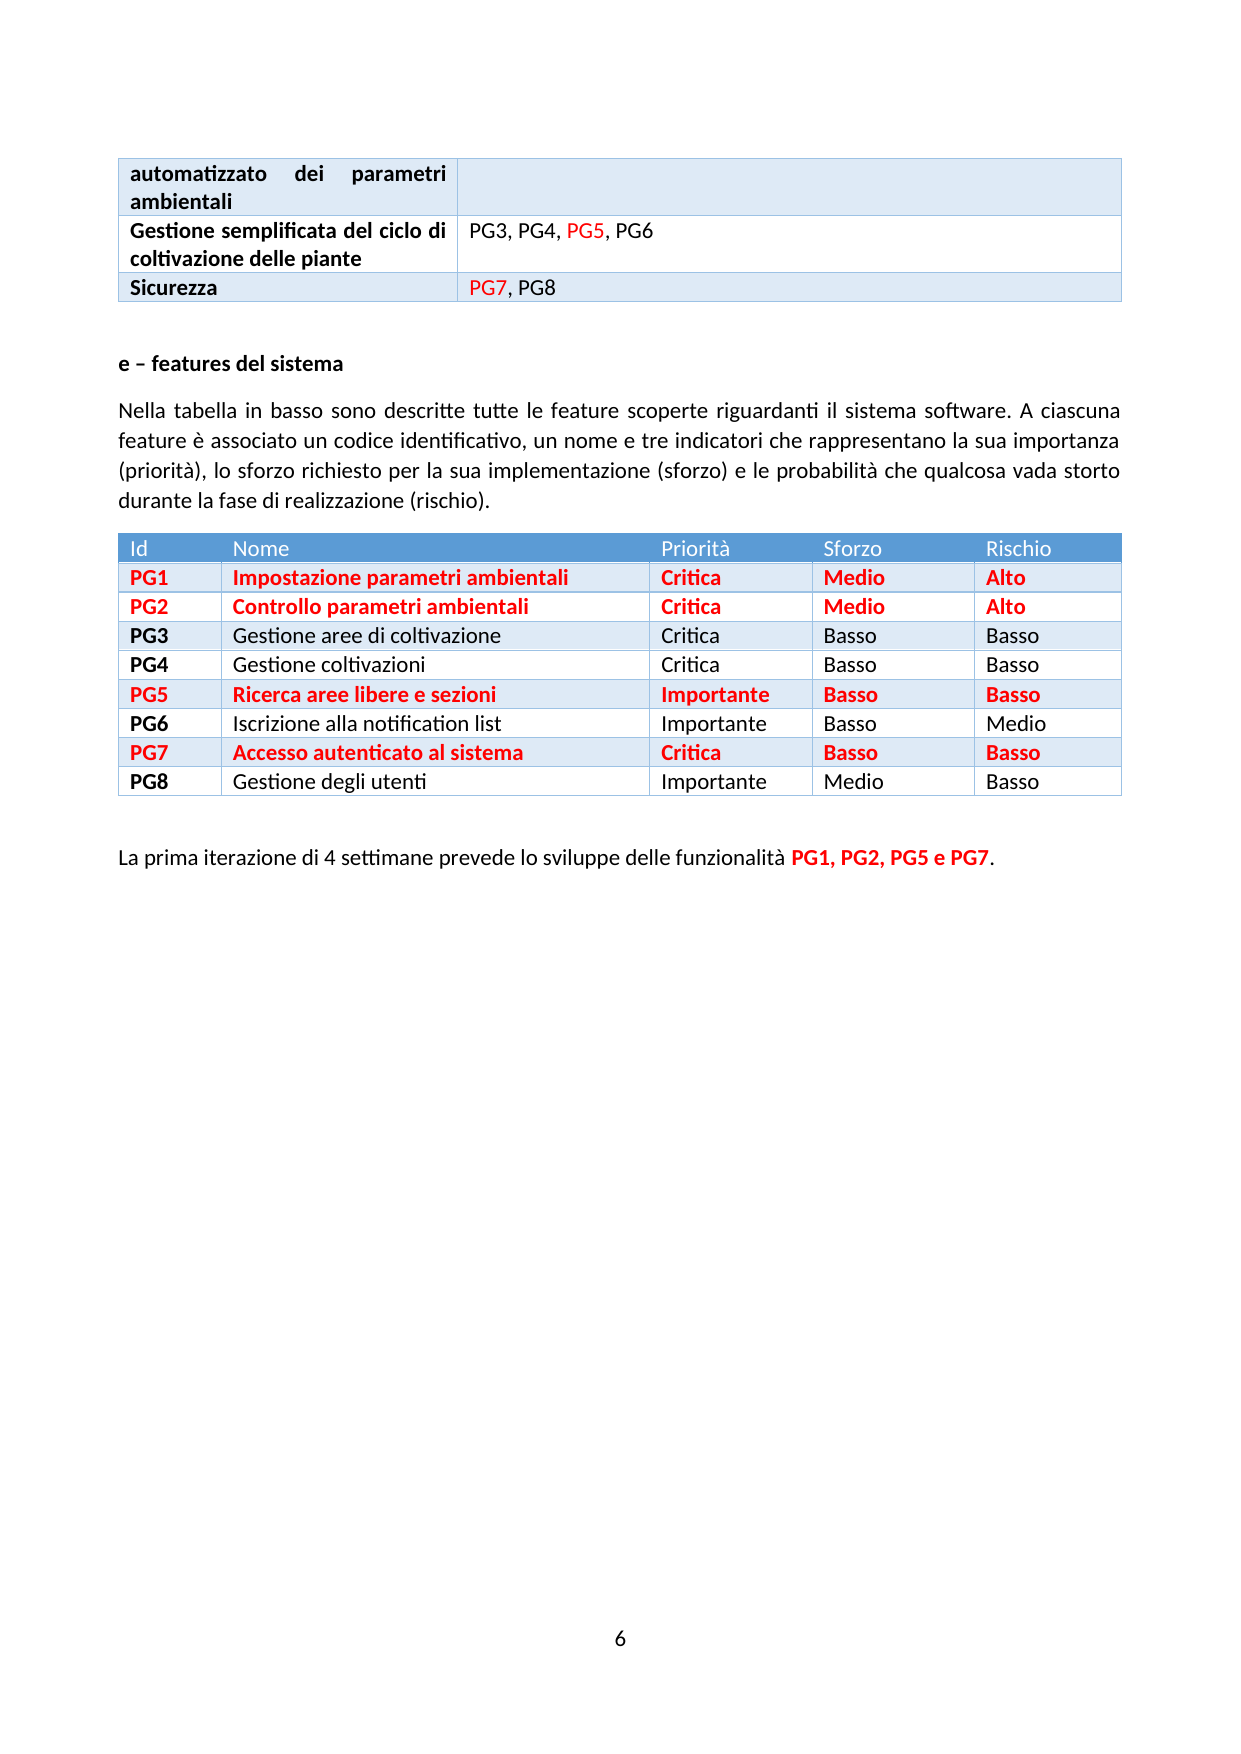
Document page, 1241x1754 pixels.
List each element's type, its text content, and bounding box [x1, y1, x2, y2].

text e – features del sistema [118, 349, 1122, 377]
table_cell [119, 159, 457, 215]
table_cell Basso [813, 622, 974, 649]
text La prima iterazione di 4 settimane prevede lo sviluppe delle funzionalità PG1, PG2, PG5 e PG7. [118, 843, 1122, 871]
table_cell Controllo parametri ambientali [222, 593, 649, 621]
table_cell Iscrizione alla notification list [222, 709, 649, 737]
table_header Priorità [650, 534, 812, 562]
table_cell PG6 [119, 709, 221, 737]
table_cell PG3, PG4, PG5, PG6 [458, 216, 1121, 272]
table_cell Basso [975, 738, 1121, 766]
table_cell Critica [650, 622, 812, 649]
table_cell Ricerca aree libere e sezioni [222, 680, 649, 708]
table_cell Alto [975, 593, 1121, 621]
table_cell Importante [650, 709, 812, 737]
table_cell Accesso autenticato al sistema [222, 738, 649, 766]
table_cell Importante [650, 680, 812, 708]
table_cell Gestione semplificata del ciclo di coltivazione delle piante [119, 216, 457, 272]
table_cell Medio [975, 709, 1121, 737]
table_cell Sicurezza [119, 273, 457, 301]
text Nella tabella in basso sono descritte tutte le feature scoperte riguardanti il sistema software. A ciascuna feature è associato un codice identificativo, un nome e tre indicatori che rappresentano la sua importanza (priorità), lo sforzo richiesto per la sua implementazione (sforzo) e le probabilità che qualcosa vada storto durante la fase di realizzazione (rischio). [118, 396, 1122, 514]
table_cell PG1 [119, 564, 221, 591]
table_cell Basso [975, 680, 1121, 708]
table_cell PG7, PG8 [458, 273, 1121, 301]
table_cell Importante [650, 767, 812, 795]
table_cell PG7 [119, 738, 221, 766]
table_header Nome [222, 534, 649, 562]
table_header Sforzo [813, 534, 974, 562]
table_cell Gestione aree di coltivazione [222, 622, 649, 649]
table_cell PG3 [119, 622, 221, 649]
table_cell Critica [650, 651, 812, 679]
table_header Rischio [975, 534, 1121, 562]
table_cell Gestione degli utenti [222, 767, 649, 795]
table_cell Critica [650, 738, 812, 766]
table_cell Gestione coltivazioni [222, 651, 649, 679]
table_cell PG1, PG2 [458, 159, 1121, 215]
table_cell Medio [813, 564, 974, 591]
table_cell Critica [650, 564, 812, 591]
table_header Id [119, 534, 221, 562]
table_cell Basso [975, 622, 1121, 649]
table_cell Medio [813, 593, 974, 621]
table_cell Critica [650, 593, 812, 621]
table_cell Basso [813, 709, 974, 737]
table_cell PG5 [119, 680, 221, 708]
table_cell Basso [813, 651, 974, 679]
table_cell PG2 [119, 593, 221, 621]
table_cell Basso [975, 767, 1121, 795]
table_cell Basso [813, 738, 974, 766]
table_cell Impostazione parametri ambientali [222, 564, 649, 591]
table_cell PG4 [119, 651, 221, 679]
table_cell Medio [813, 767, 974, 795]
table_cell PG8 [119, 767, 221, 795]
table_cell Basso [975, 651, 1121, 679]
table_cell Alto [975, 564, 1121, 591]
table_cell Basso [813, 680, 974, 708]
